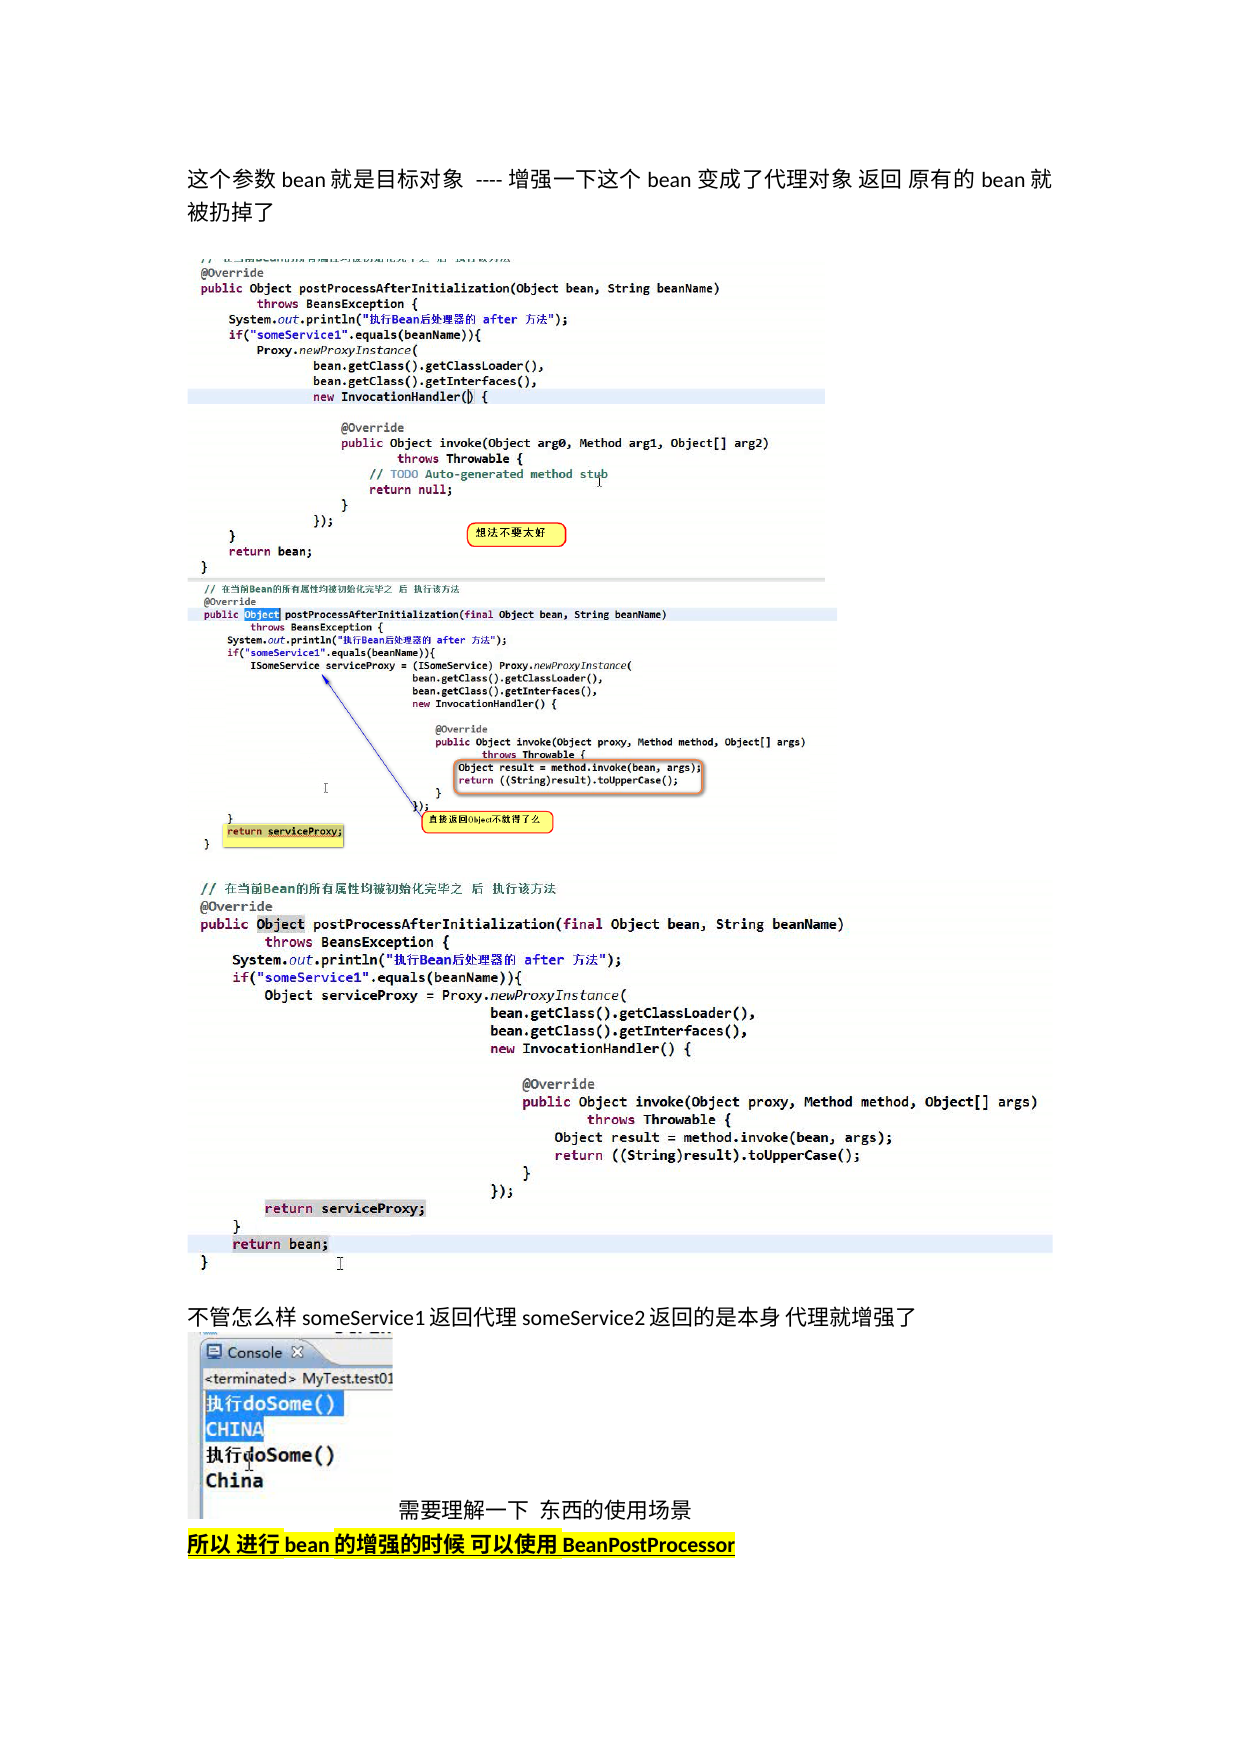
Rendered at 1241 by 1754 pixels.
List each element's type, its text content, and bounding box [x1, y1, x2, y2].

picture [187, 259, 825, 582]
picture [187, 1332, 393, 1519]
picture [187, 877, 1053, 1275]
text 不管怎么样 someService1返回代理 someService2返回的是本身 代理就增强了 [187, 1299, 1053, 1332]
picture [187, 584, 838, 861]
text 这个参数bean就是目标对象 ---- 增强一下这个bean 变成了代理对象 返回 原有的bean就被扔掉了 [187, 162, 1053, 227]
text 所以 进行bean的增强的时候 可以使用BeanPostProcessor [187, 1527, 1053, 1559]
text 需要理解一下 东西的使用场景 [187, 1332, 1053, 1527]
